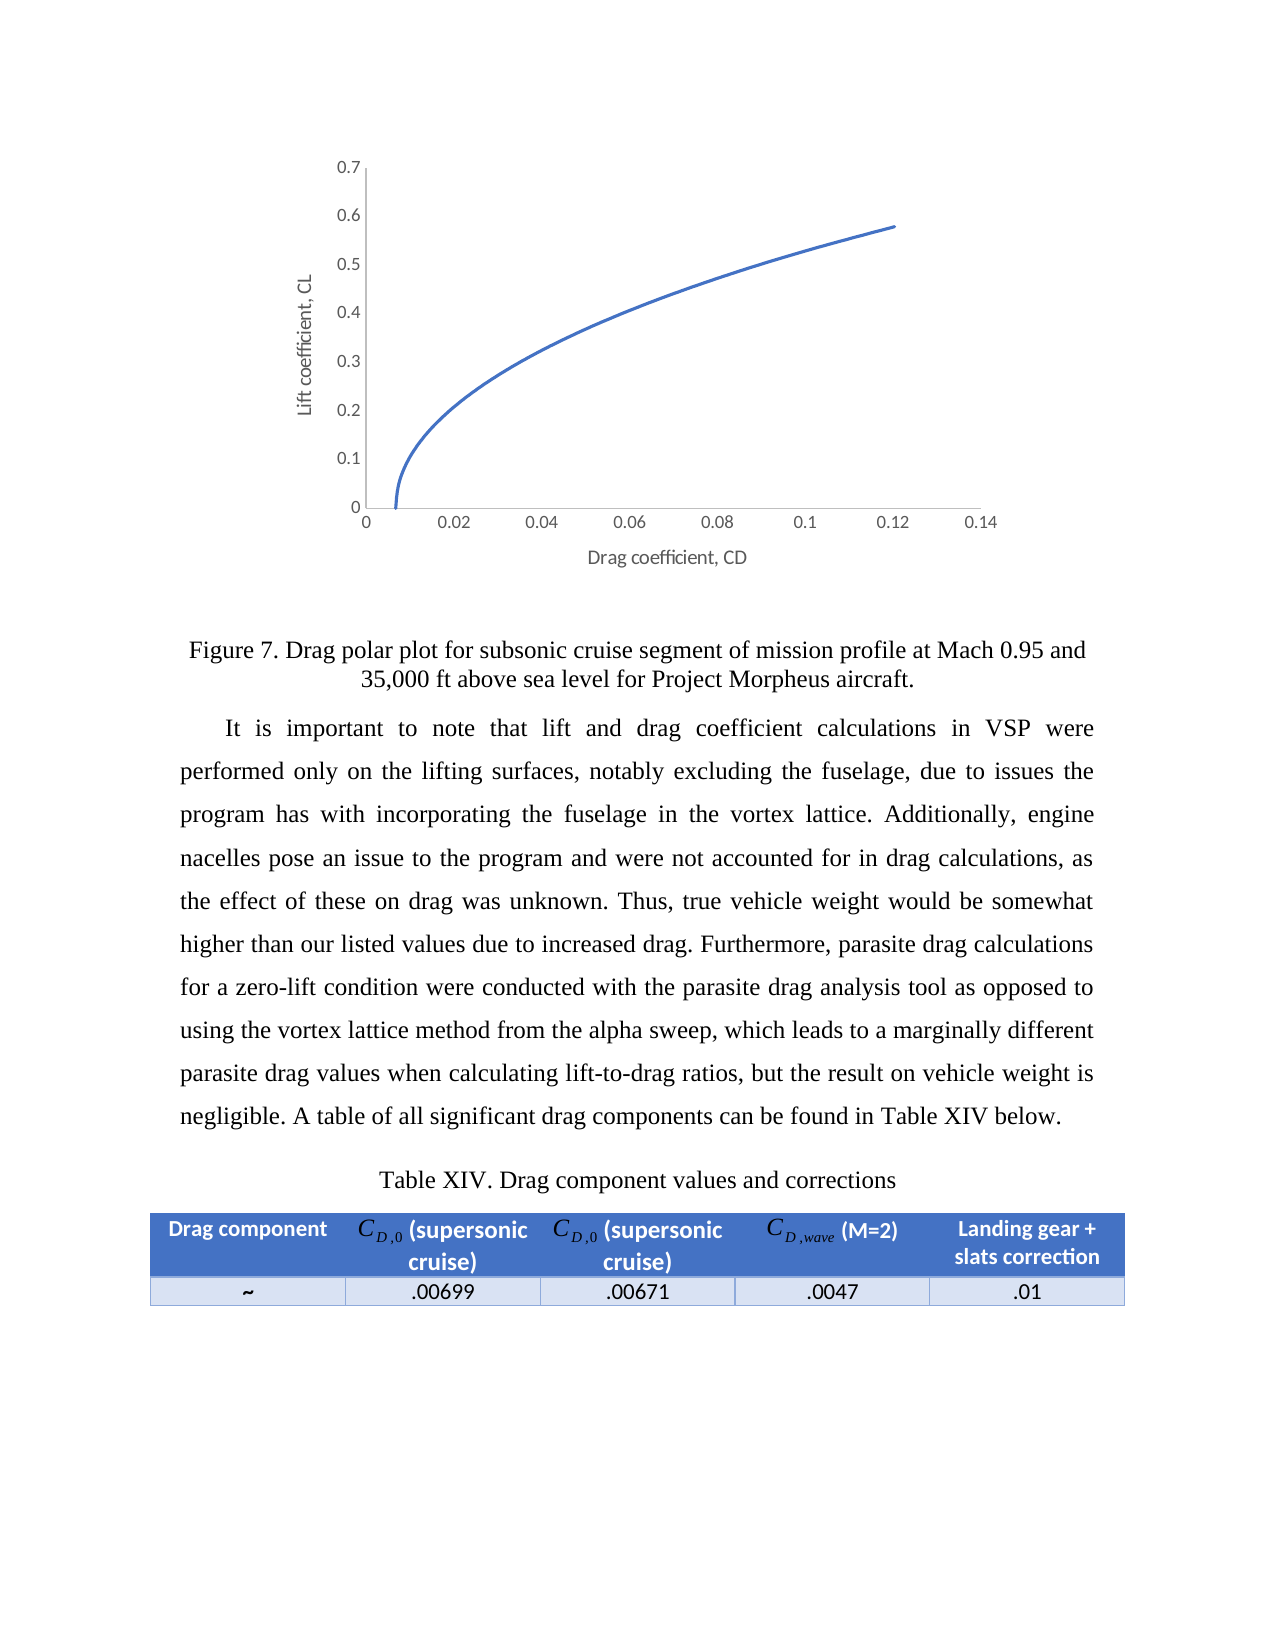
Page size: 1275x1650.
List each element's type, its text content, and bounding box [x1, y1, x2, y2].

table_header Landing gear + slats correction [930, 1214, 1124, 1276]
table_cell .01 [930, 1278, 1124, 1305]
table_cell ~ [151, 1278, 345, 1305]
text Figure 7. Drag polar plot for subsonic cruise segment of mission profile at Mach 0.95 and 35,000 ft above sea level for Project Morpheus aircraft. [180, 635, 1095, 692]
text Table XIV. Drag component values and corrections [150, 1165, 1125, 1194]
table_header (supersonic cruise) [346, 1214, 540, 1276]
table_header (supersonic cruise) [541, 1214, 734, 1276]
table_cell .00671 [541, 1278, 734, 1305]
table_header Drag component [151, 1214, 345, 1276]
text It is important to note that lift and drag coefficient calculations in VSP were performed only on the lifting surfaces, notably excluding the fuselage, due to issues the program has with incorporating the fuselage in the vortex lattice. Additionally, engine nacelles pose an issue to the program and were not accounted for in drag calculations, as the effect of these on drag was unknown. Thus, true vehicle weight would be somewhat higher than our listed values due to increased drag. Furthermore, parasite drag calculations for a zero-lift condition were conducted with the parasite drag analysis tool as opposed to using the vortex lattice method from the alpha sweep, which leads to a marginally different parasite drag values when calculating lift-to-drag ratios, but the result on vehicle weight is negligible. A table of all significant drag components can be found in Table XIV below. [180, 713, 1095, 1130]
table_cell .0047 [736, 1278, 929, 1305]
table_header (M=2) [736, 1214, 929, 1276]
table_cell .00699 [346, 1278, 540, 1305]
